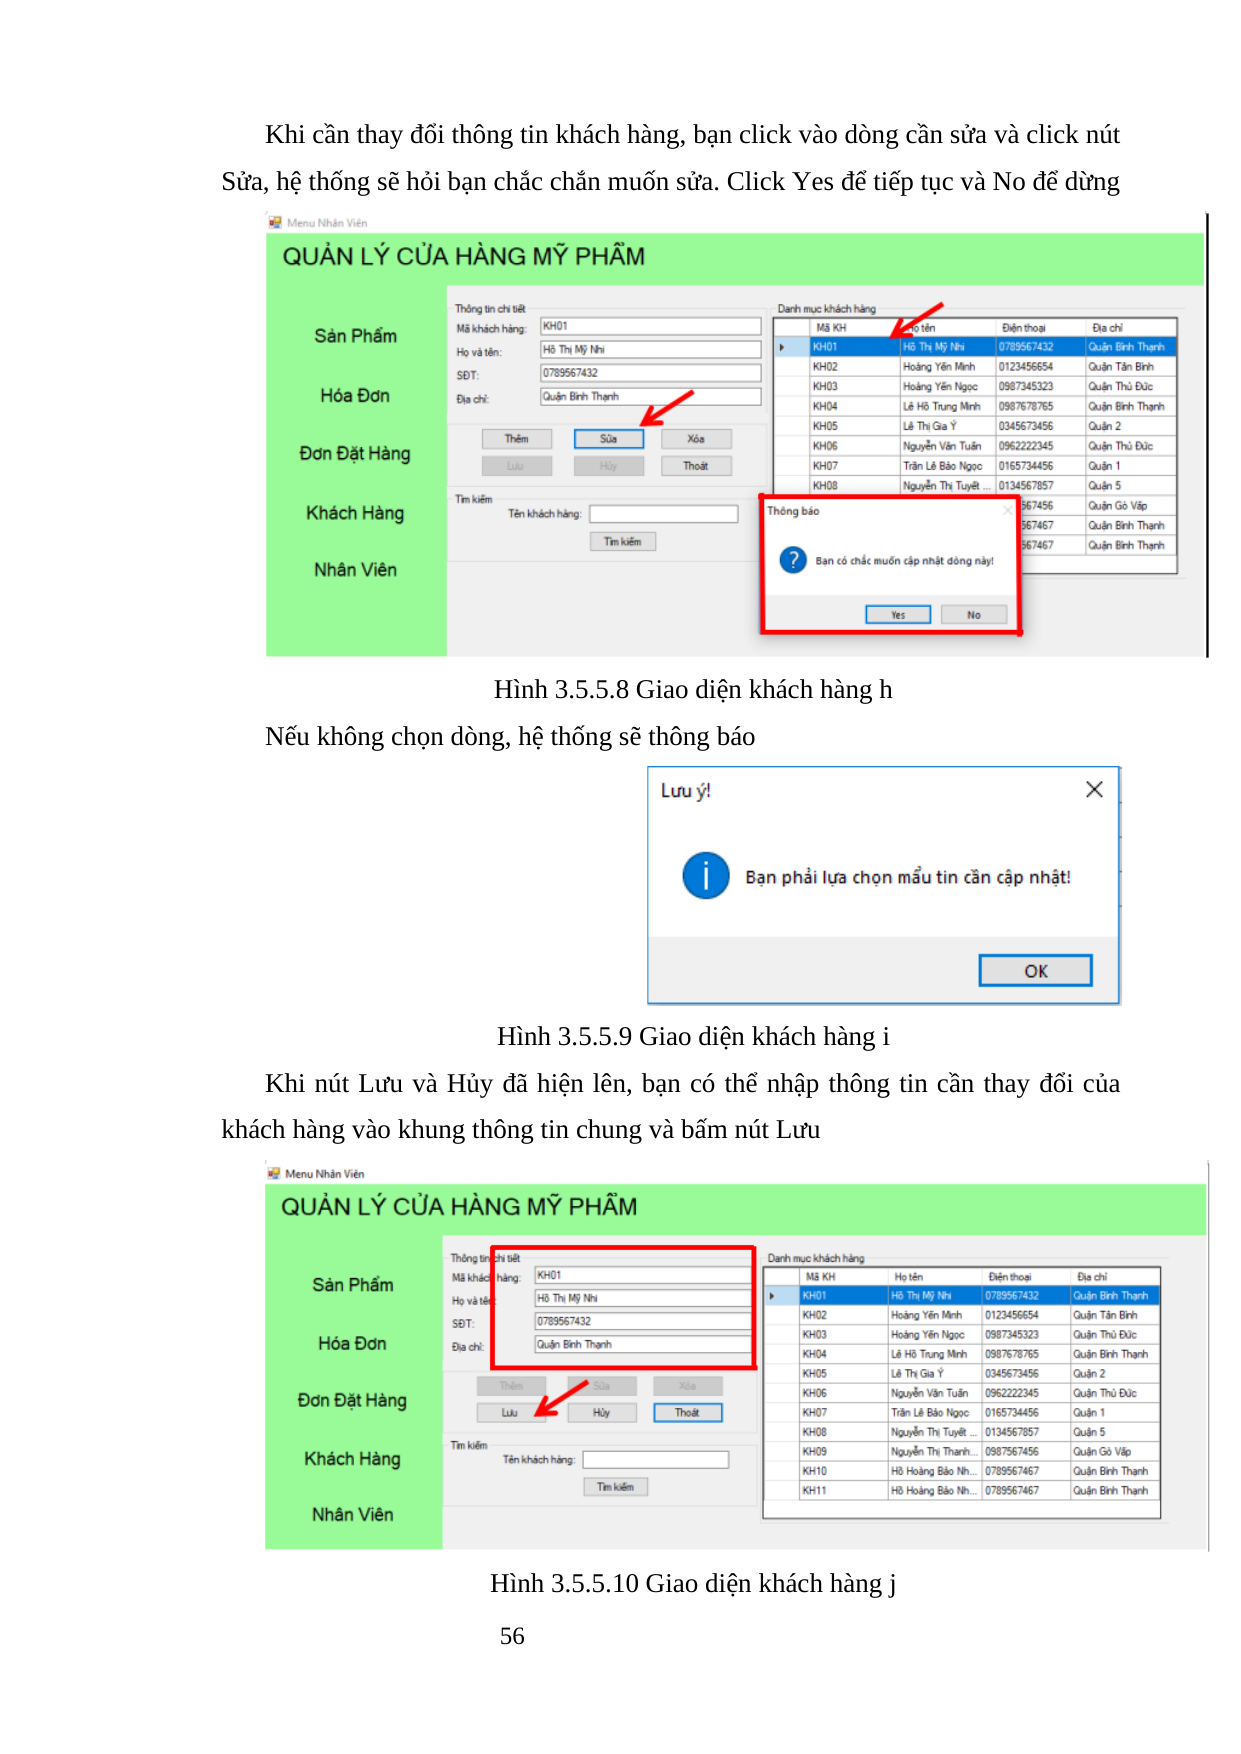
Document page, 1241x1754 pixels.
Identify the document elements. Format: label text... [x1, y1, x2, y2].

list Hình 3.5.5.10 Giao diện khách hàng j [221, 1567, 1122, 1598]
list Nếu không chọn dòng, hệ thống sẽ thông báo [221, 720, 1122, 751]
list Hình 3.5.5.9 Giao diện khách hàng i [221, 1020, 1122, 1051]
picture [647, 766, 1123, 1006]
list Khi cần thay đổi thông tin khách hàng, bạn click vào dòng cần sửa và click nút Sửa, hệ thống sẽ hỏi bạn chắc chắn muốn sửa. Click Yes để tiếp tục và No để dừng [221, 118, 1122, 196]
list Khi nút Lưu và Hủy đã hiện lên, bạn có thể nhập thông tin cần thay đổi của khách hàng vào khung thông tin chung và bấm nút Lưu [221, 1067, 1122, 1144]
picture [264, 1160, 1210, 1553]
list Hình 3.5.5.8 Giao diện khách hàng h [221, 673, 1122, 704]
picture [264, 211, 1210, 659]
